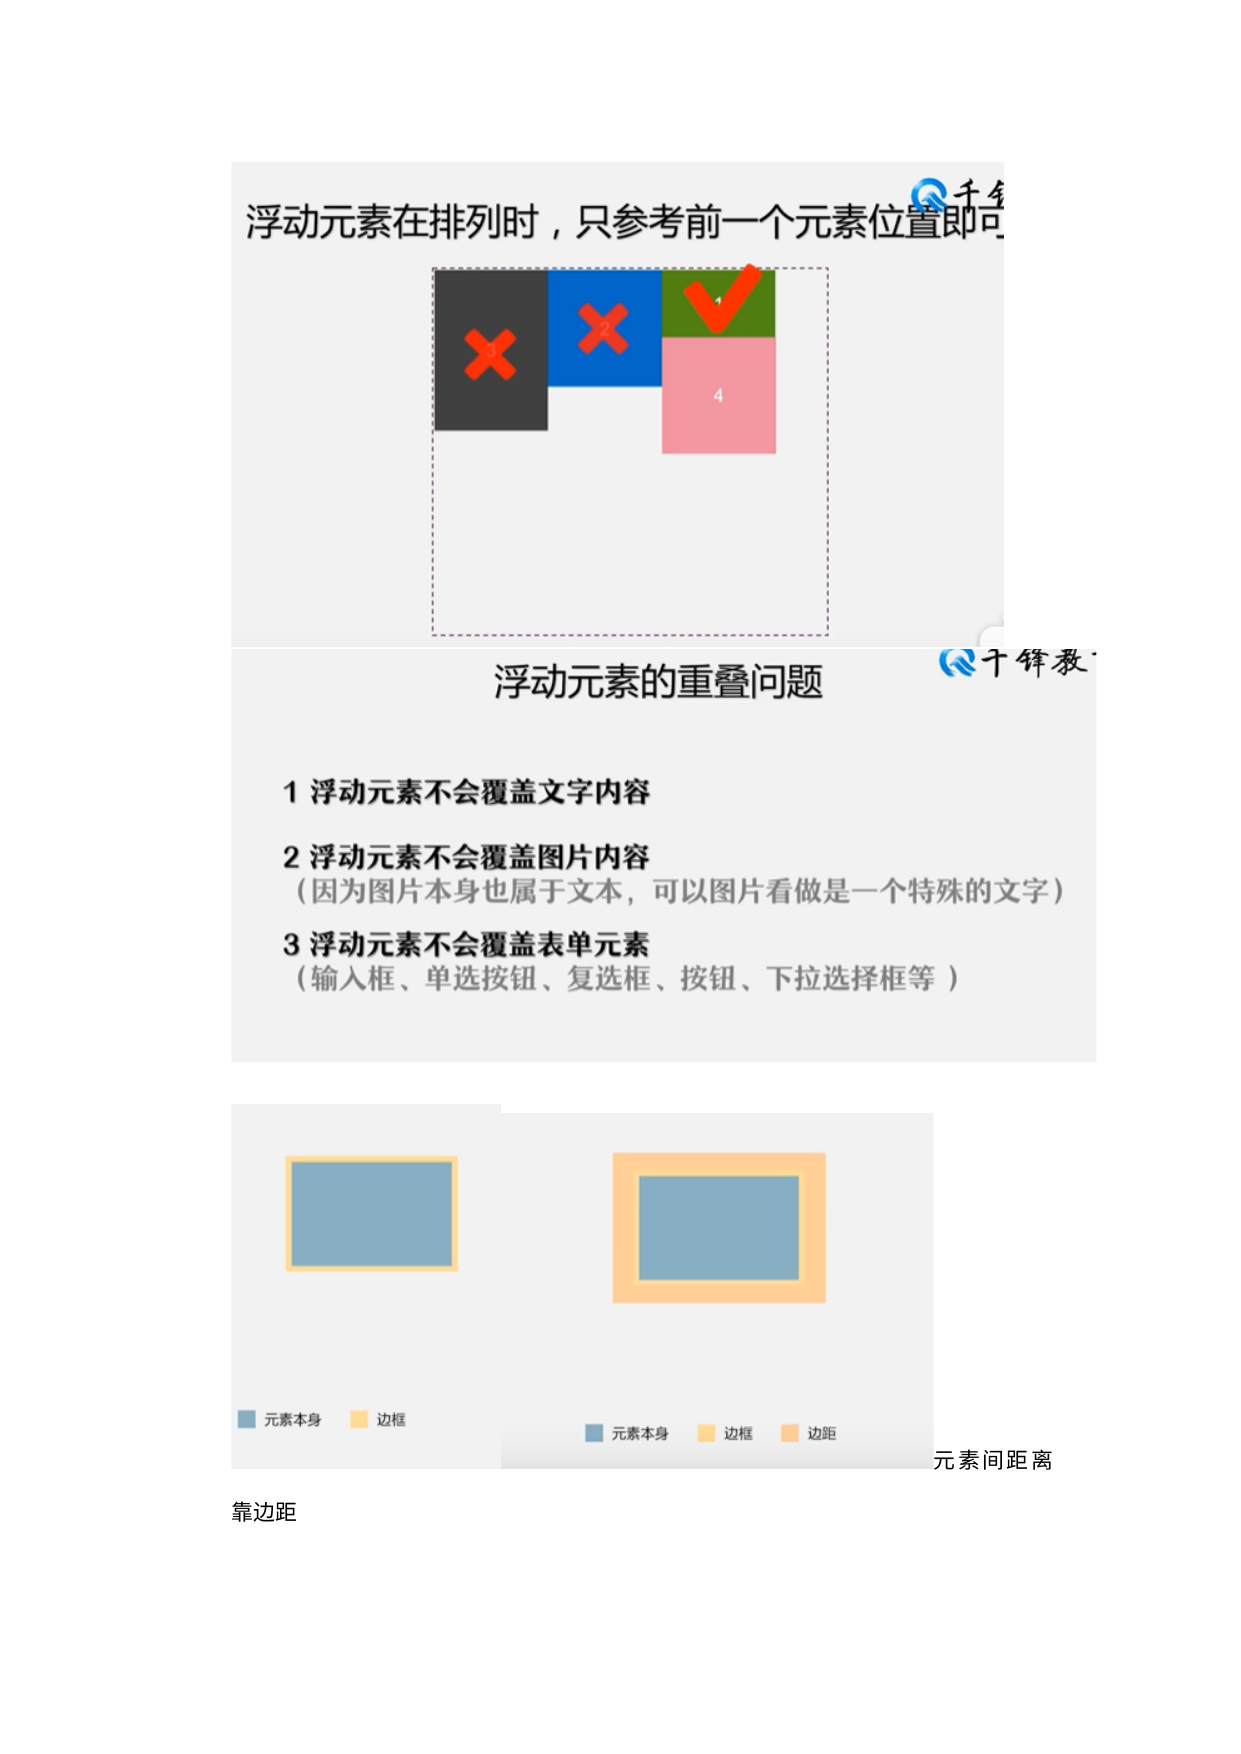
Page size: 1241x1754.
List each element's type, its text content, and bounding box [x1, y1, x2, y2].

picture [231, 1104, 934, 1469]
picture [231, 649, 1097, 1062]
picture [231, 162, 1004, 647]
